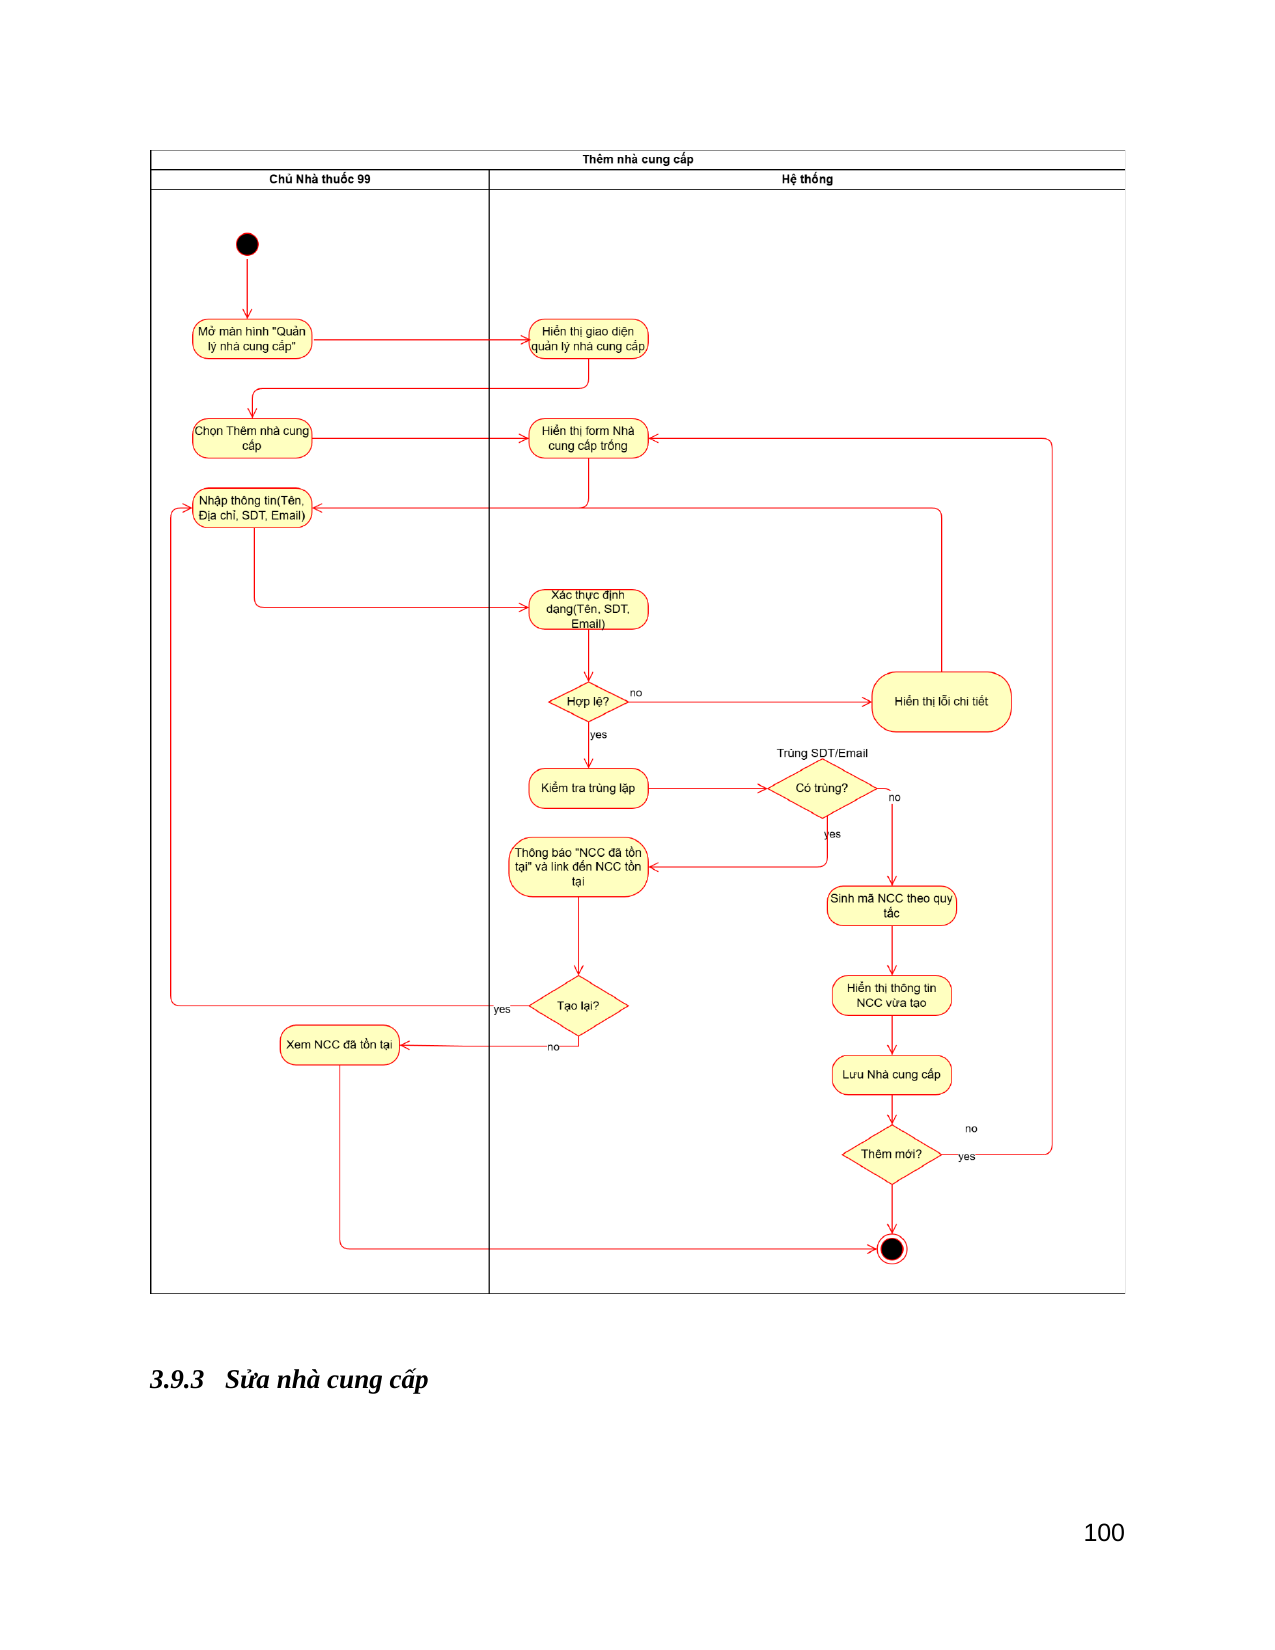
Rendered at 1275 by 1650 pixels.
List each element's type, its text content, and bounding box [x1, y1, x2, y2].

subtitle Sửa nhà cung cấp [150, 1363, 1125, 1394]
picture [150, 150, 1125, 1294]
